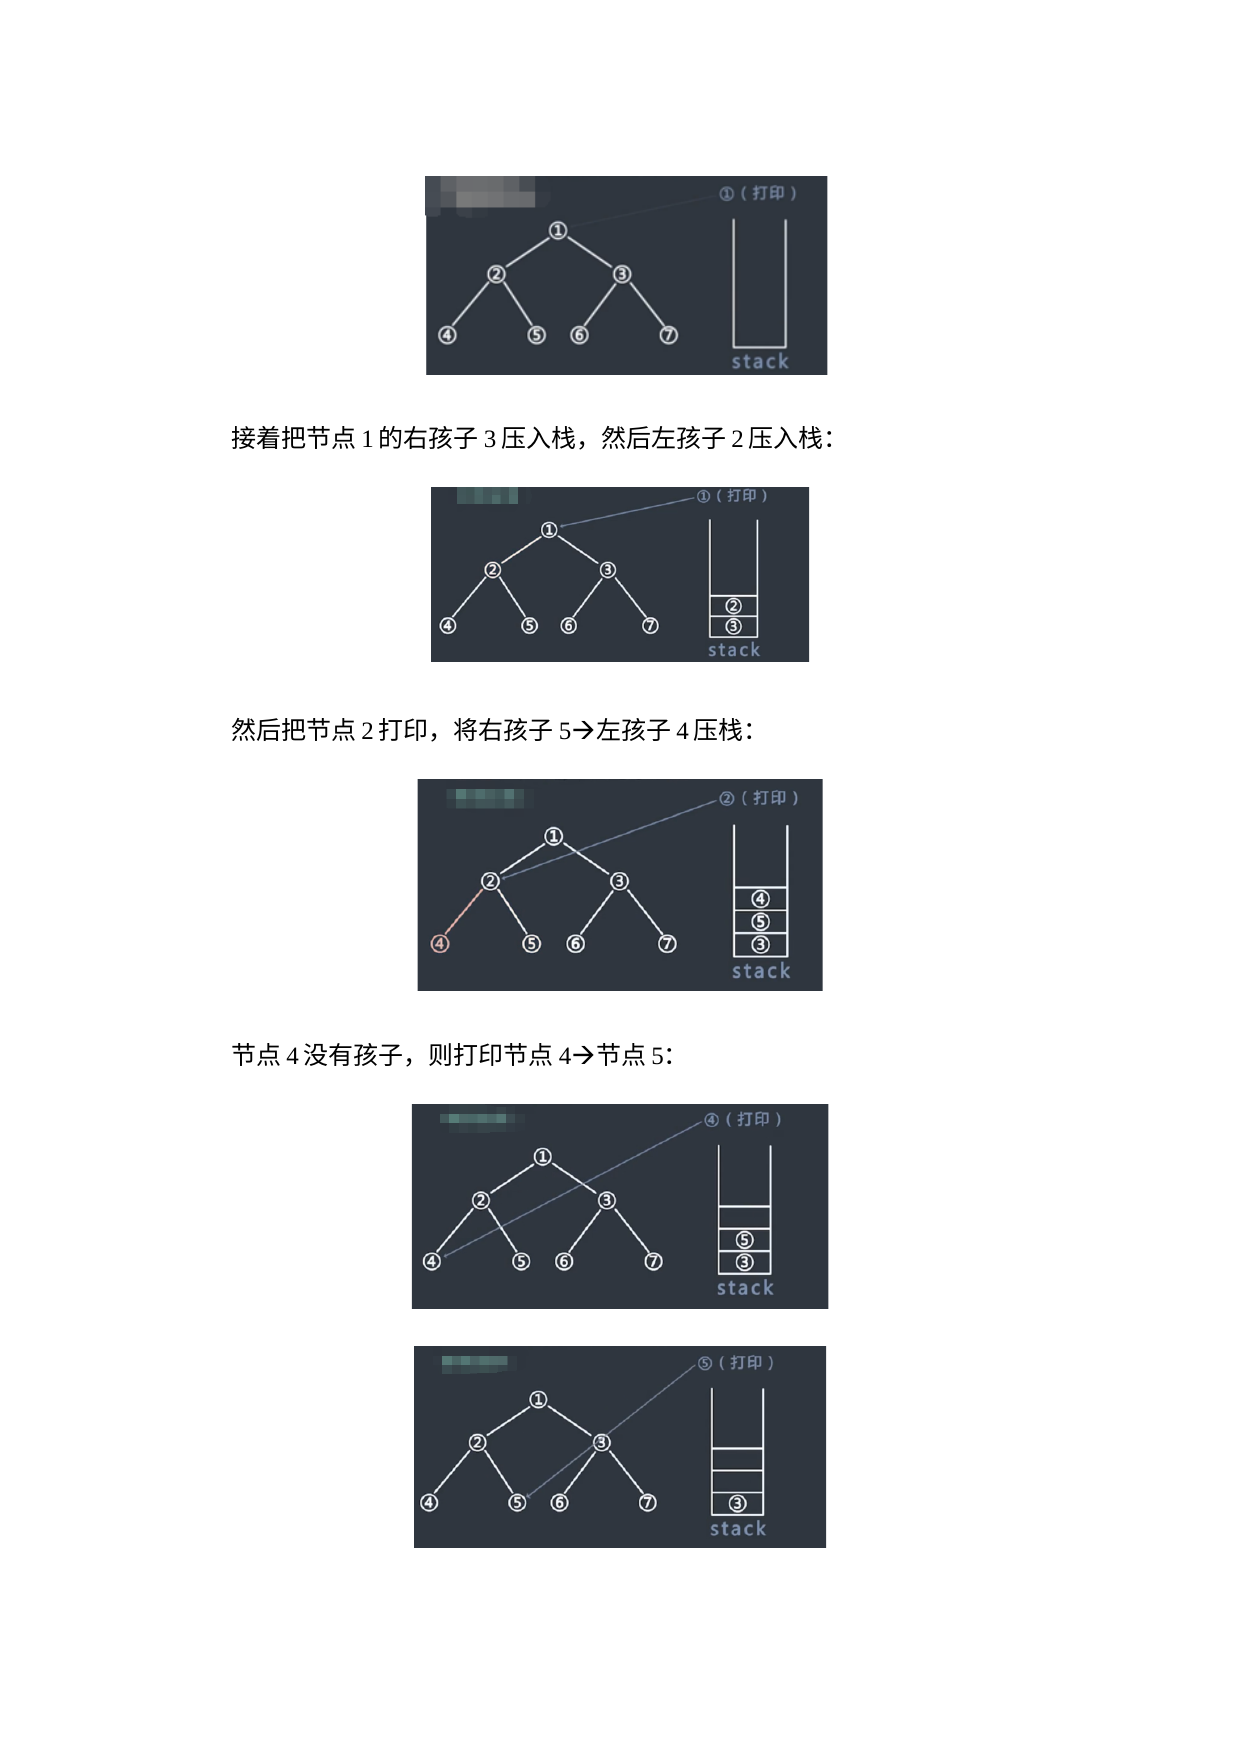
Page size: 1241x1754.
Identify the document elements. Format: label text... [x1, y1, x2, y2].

text 接着把节点1的右孩子3压入栈，然后左孩子2压入栈： [187, 404, 1053, 469]
text 然后把节点2打印，将右孩子5左孩子4压栈： [187, 696, 1053, 761]
picture [417, 779, 823, 991]
picture [411, 1104, 829, 1309]
picture [425, 176, 828, 375]
picture [431, 487, 810, 662]
picture [414, 1346, 827, 1548]
text 节点4没有孩子，则打印节点4节点5： [187, 1021, 1053, 1086]
